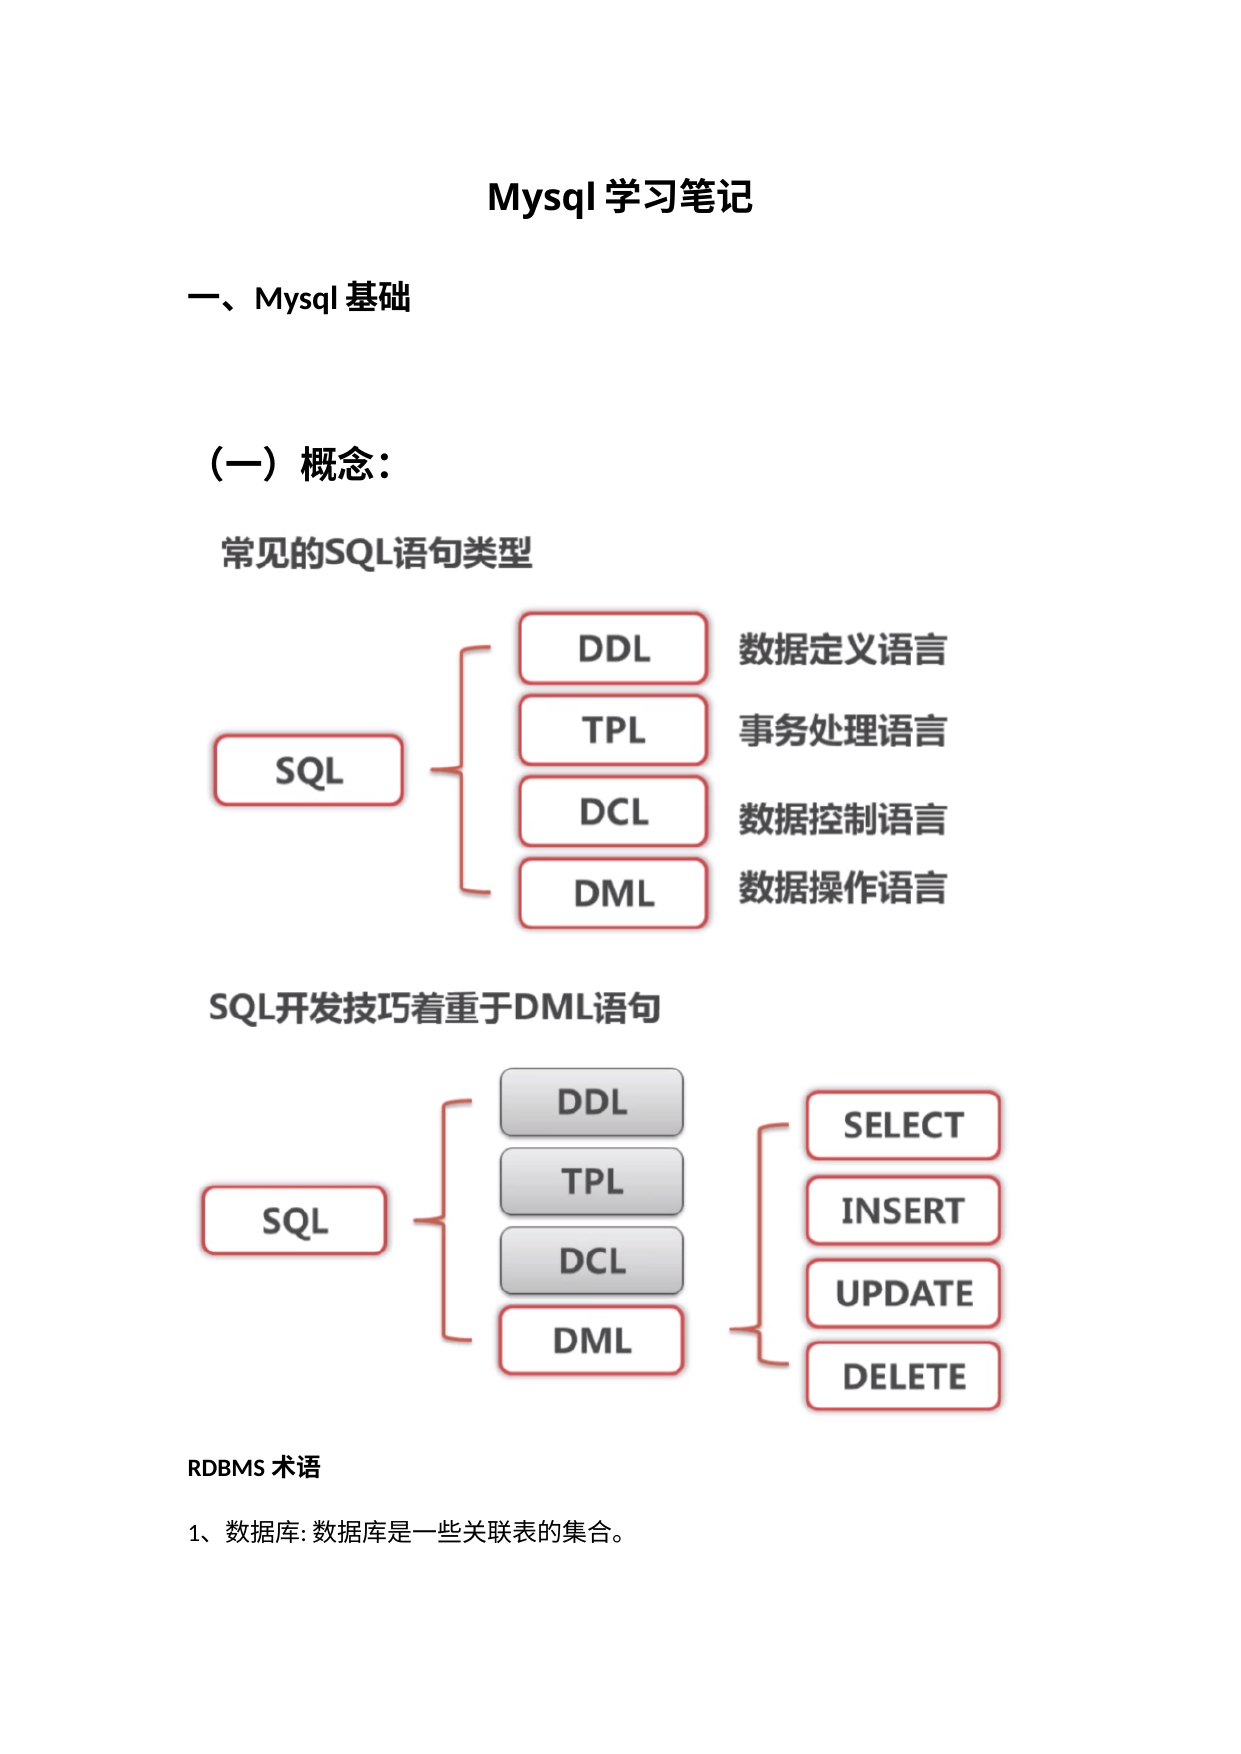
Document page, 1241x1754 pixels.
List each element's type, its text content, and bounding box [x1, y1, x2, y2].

subtitle （一）概念： [187, 429, 1053, 494]
subtitle Mysql基础 [187, 262, 1053, 327]
text RDBMS 术语 [187, 1433, 1053, 1498]
picture [187, 523, 1053, 949]
picture [187, 978, 1052, 1421]
text 1、数据库: 数据库是一些关联表的集合。 [187, 1498, 1053, 1563]
text Mysql学习笔记 [187, 162, 1053, 227]
